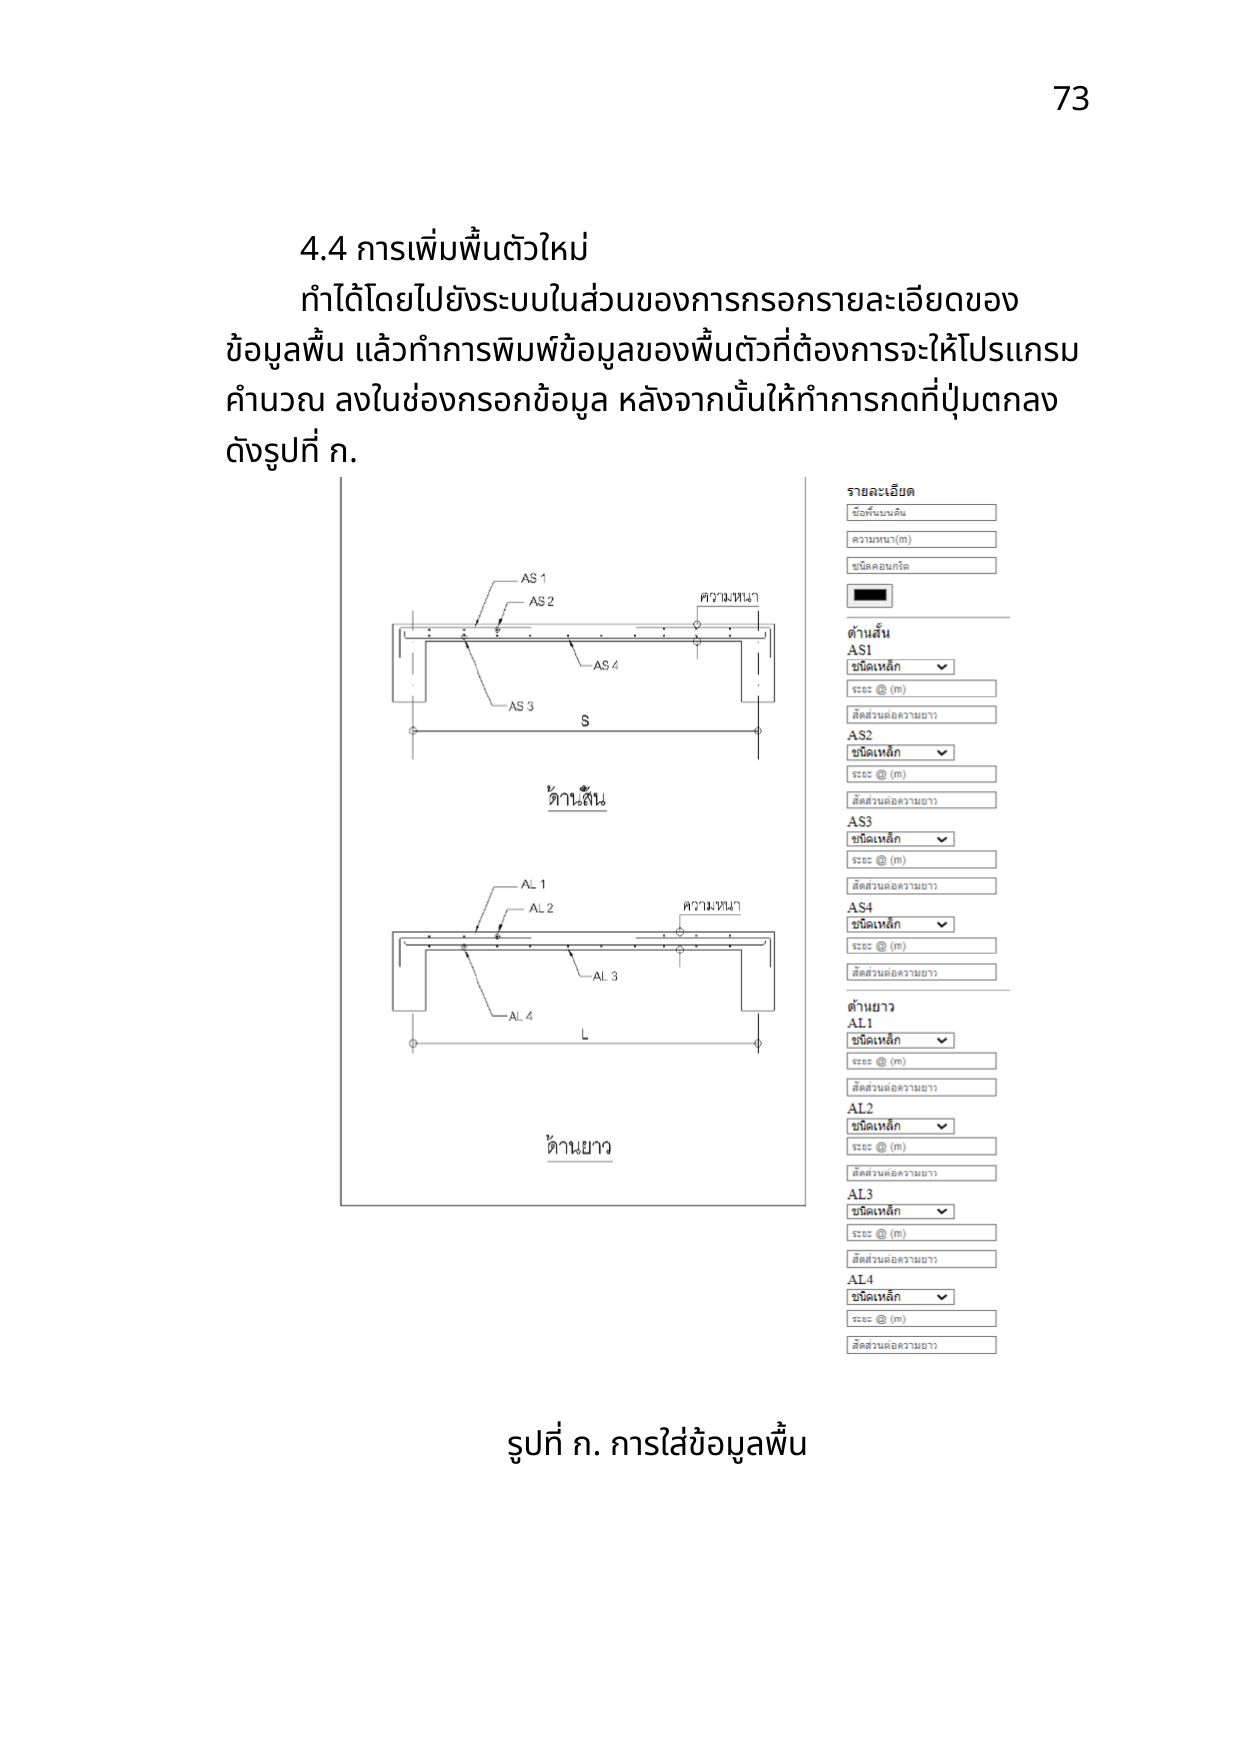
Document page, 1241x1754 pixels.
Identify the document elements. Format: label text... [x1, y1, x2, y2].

text 4.4 การเพิ่มพื้นตัวใหม่ [225, 225, 1090, 276]
text ทำได้โดยไปยังระบบในส่วนของการกรอกรายละเอียดของข้อมูลพื้น แล้วทำการพิมพ์ข้อมูลของพื้นตัวที่ต้องการจะให้โปรแกรมคำนวณ ลงในช่องกรอกข้อมูล หลังจากนั้นให้ทำการกดที่ปุ่มตกลง ดังรูปที่ ก. [225, 276, 1090, 477]
text รูปที่ ก. การใส่ข้อมูลพื้น [225, 1420, 1090, 1471]
picture [300, 477, 1077, 1355]
